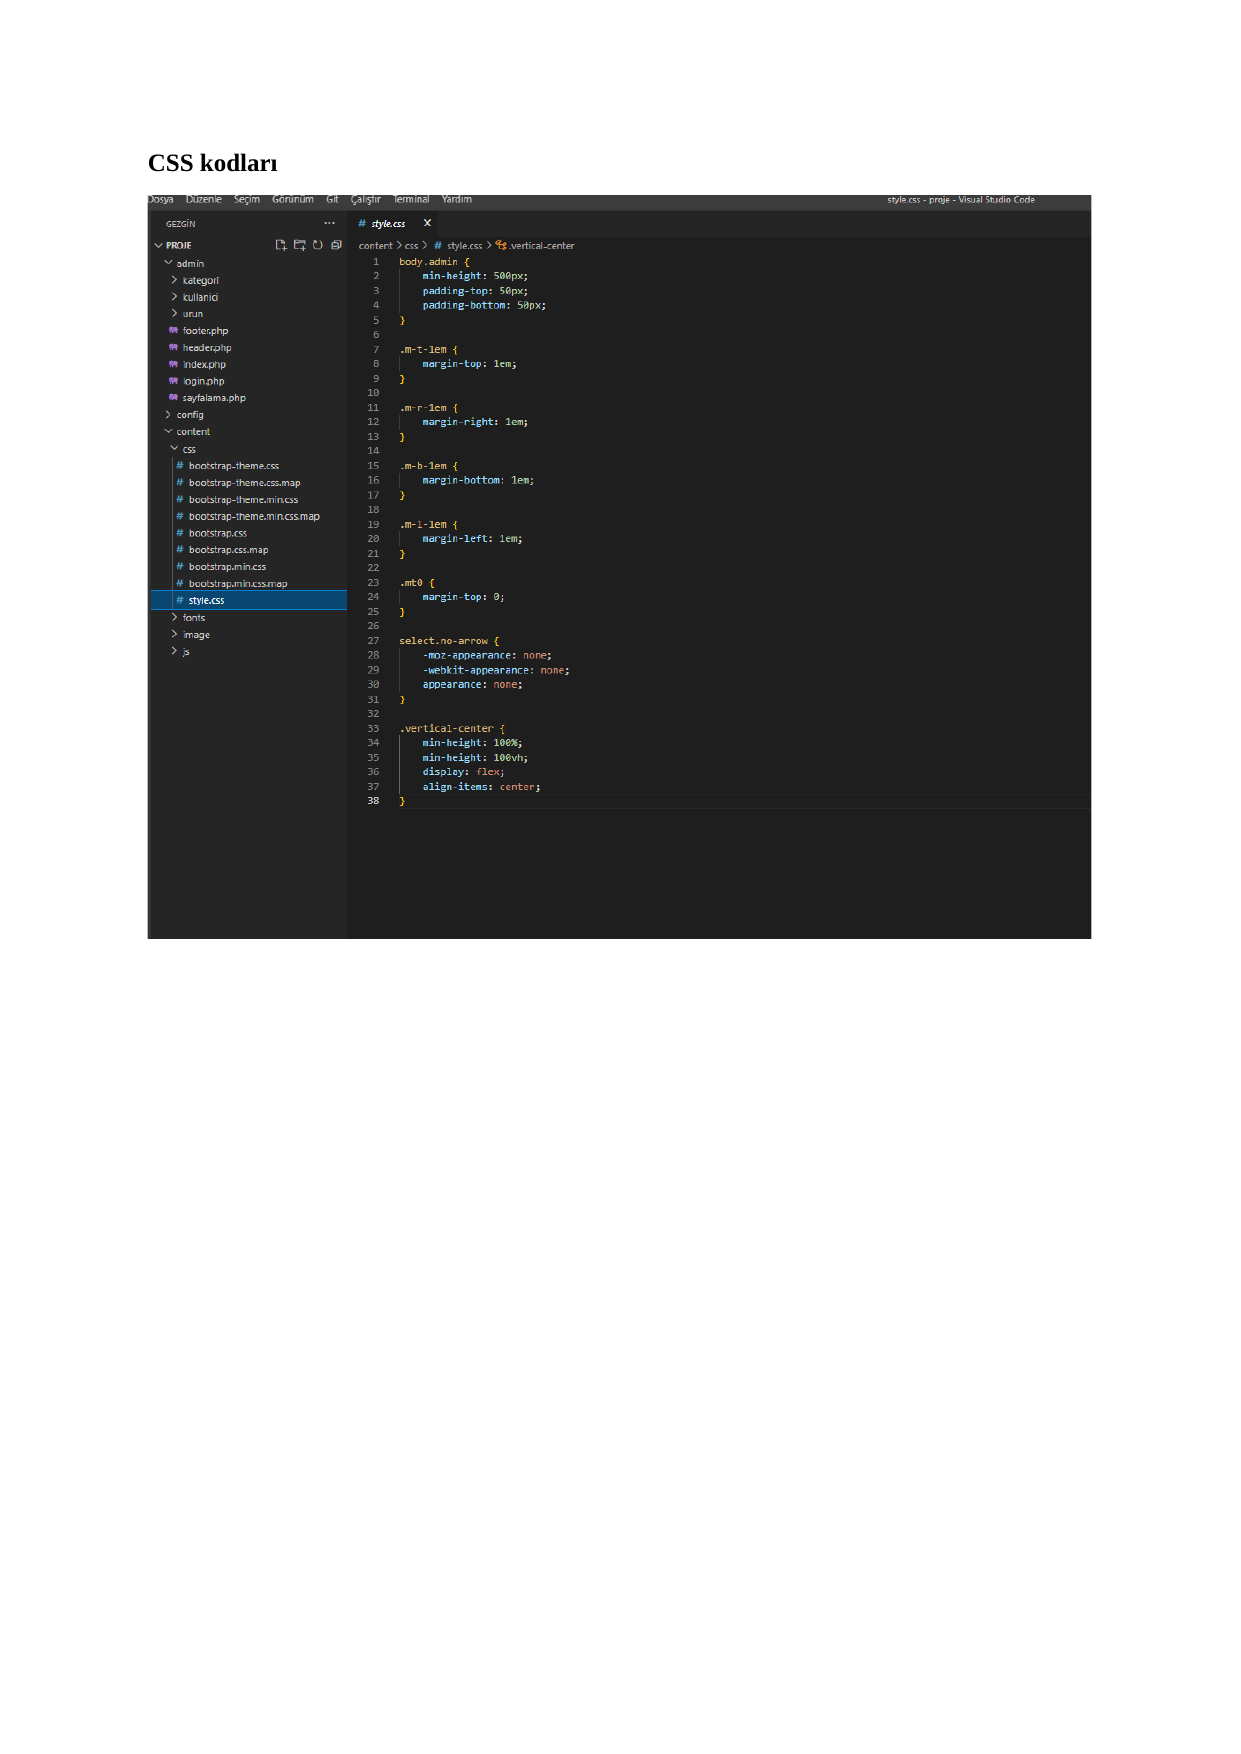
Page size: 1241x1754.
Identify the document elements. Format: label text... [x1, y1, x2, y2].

picture [147, 195, 1092, 939]
text CSS kodları [148, 148, 1093, 176]
